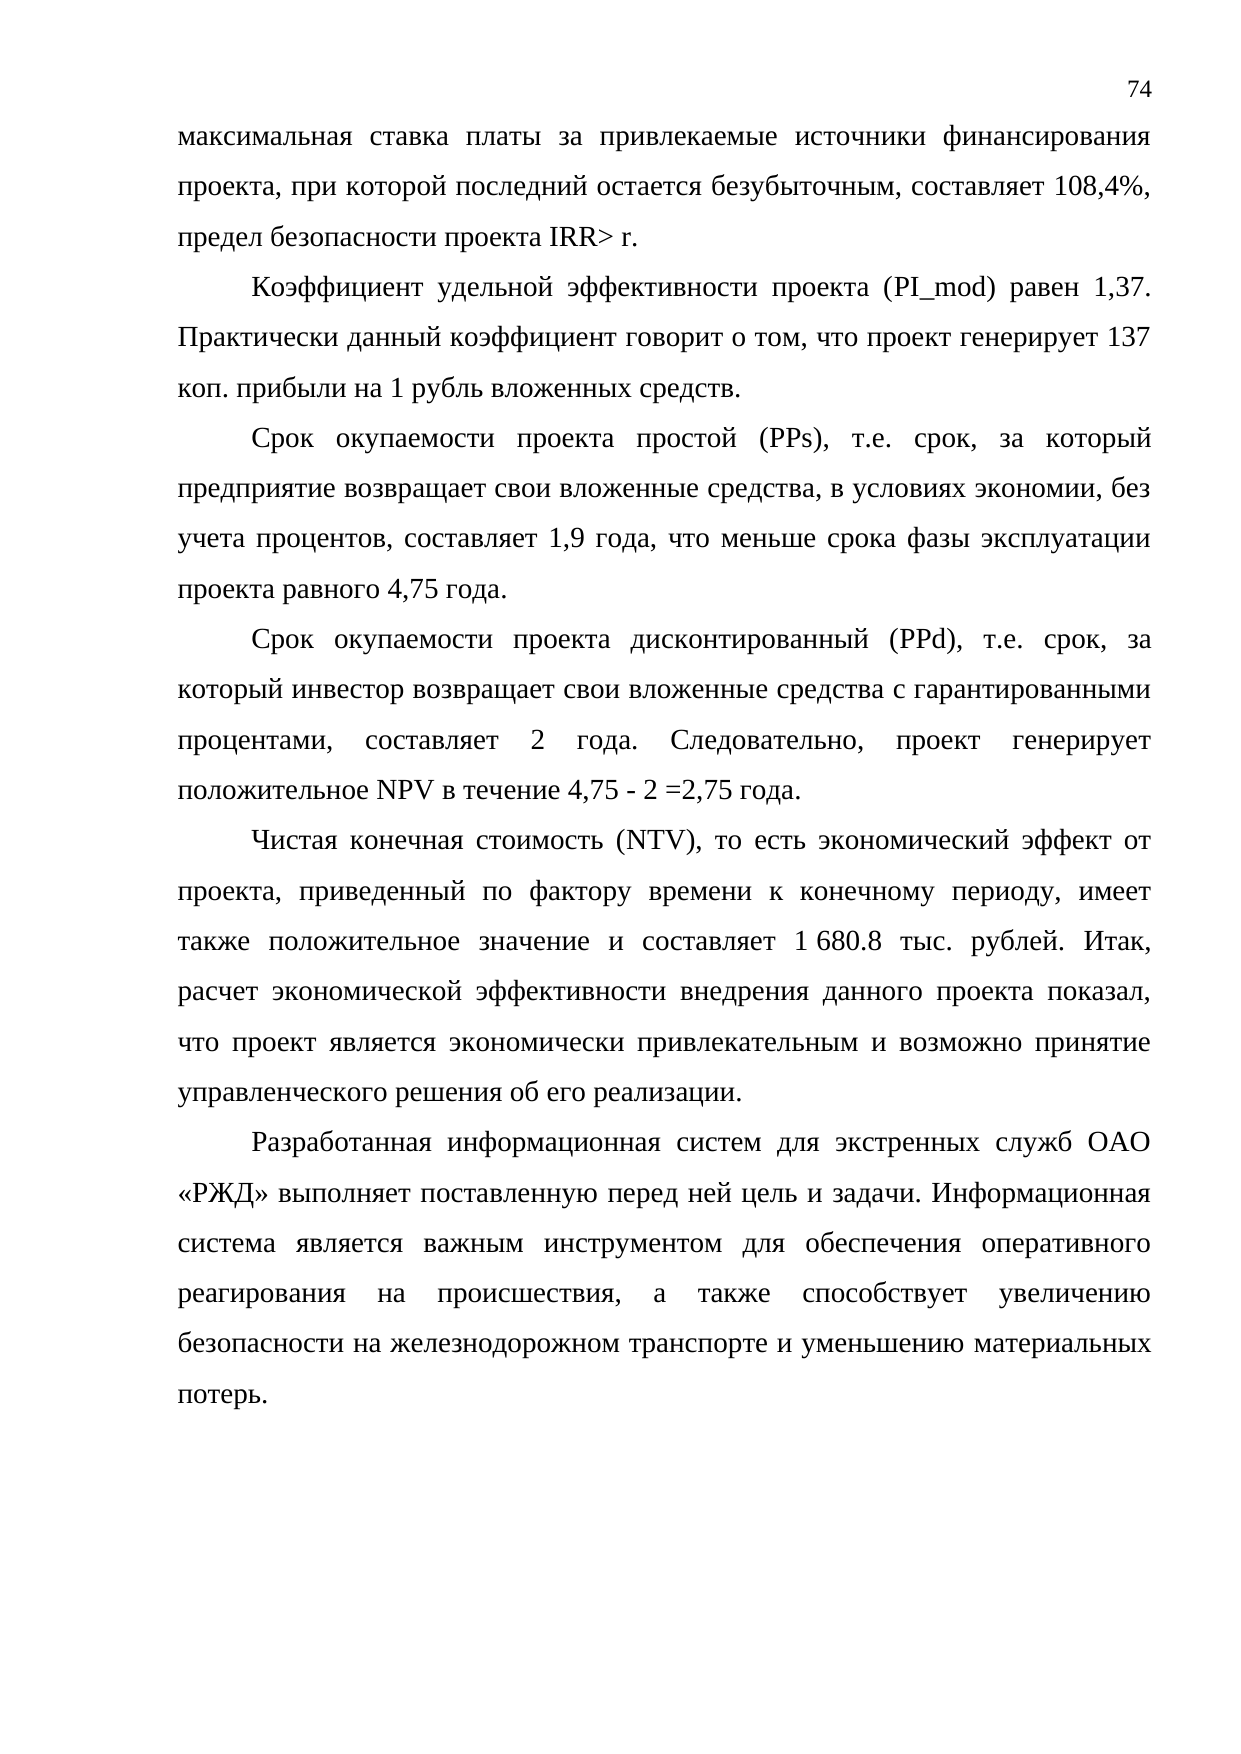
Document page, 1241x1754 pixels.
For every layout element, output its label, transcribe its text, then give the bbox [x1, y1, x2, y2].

text Срок окупаемости проекта дисконтированный (PPd), т.е. срок, за который инвестор возвращает свои вложенные средства с гарантированными процентами, составляет 2 года. Следовательно, проект генерирует положительное NPV в течение 4,75 - 2 =2,75 года. [177, 621, 1152, 806]
text Разработанная информационная систем для экстренных служб ОАО «РЖД» выполняет поставленную перед ней цель и задачи. Информационная система является важным инструментом для обеспечения оперативного реагирования на происшествия, а также способствует увеличению безопасности на железнодорожном транспорте и уменьшению материальных потерь. [177, 1124, 1152, 1409]
text Срок окупаемости проекта простой (PPs), т.е. срок, за который предприятие возвращает свои вложенные средства, в условиях экономии, без учета процентов, составляет 1,9 года, что меньше срока фазы эксплуатации проекта равного 4,75 года. [177, 420, 1152, 604]
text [177, 118, 1152, 252]
text Чистая конечная стоимость (NTV), то есть экономический эффект от проекта, приведенный по фактору времени к конечному периоду, имеет также положительное значение и составляет 1 680.8 тыс. рублей. Итак, расчет экономической эффективности внедрения данного проекта показал, что проект является экономически привлекательным и возможно принятие управленческого решения об его реализации. [177, 822, 1152, 1108]
text Коэффициент удельной эффективности проекта (PI_mod) равен 1,37. Практически данный коэффициент говорит о том, что проект генерирует 137 коп. прибыли на 1 рубль вложенных средств. [177, 269, 1152, 403]
